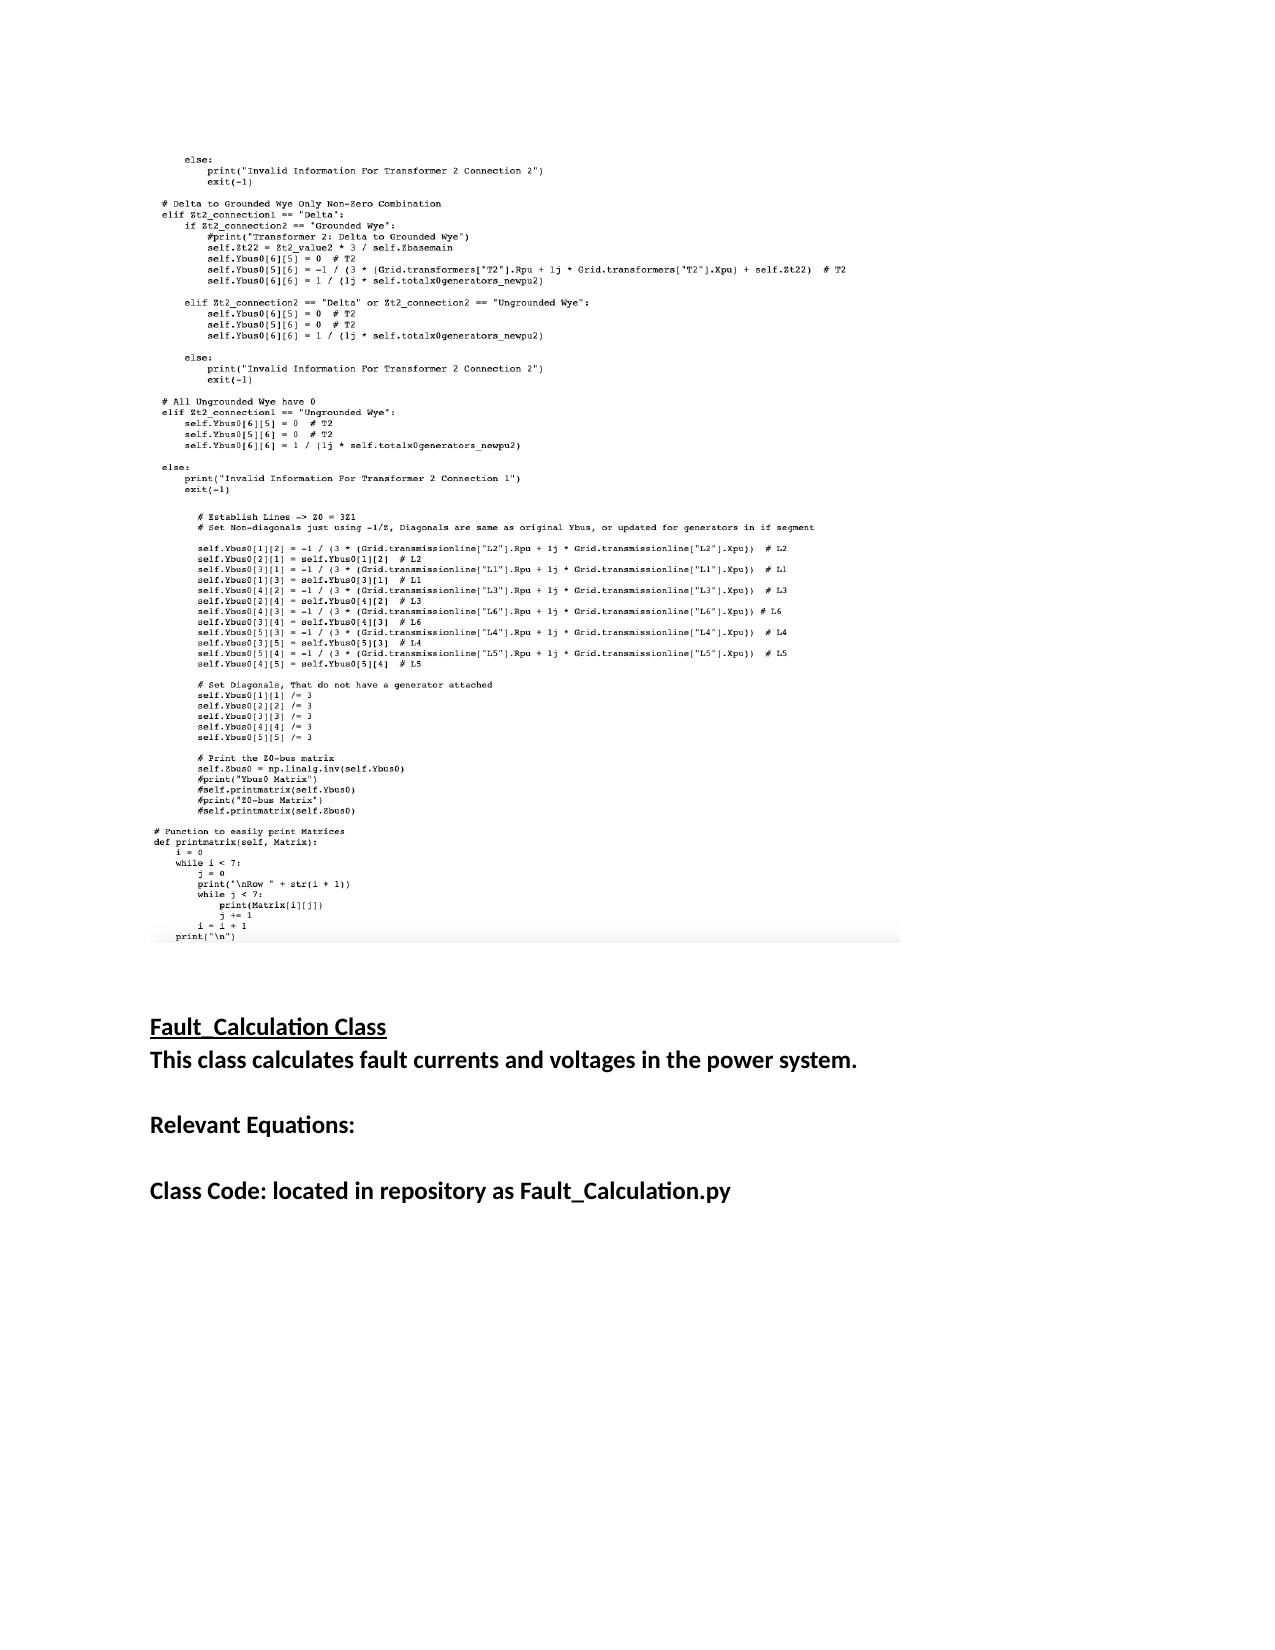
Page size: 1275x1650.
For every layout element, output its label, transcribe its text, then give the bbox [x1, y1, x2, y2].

picture [150, 502, 901, 943]
text Relevant Equations: [150, 1109, 1125, 1140]
text Fault_Calculation Class [150, 1011, 1125, 1041]
text Class Code: located in repository as Fault_Calculation.py [150, 1175, 1125, 1206]
picture [150, 150, 901, 500]
text This class calculates fault currents and voltages in the power system. [150, 1044, 1125, 1074]
